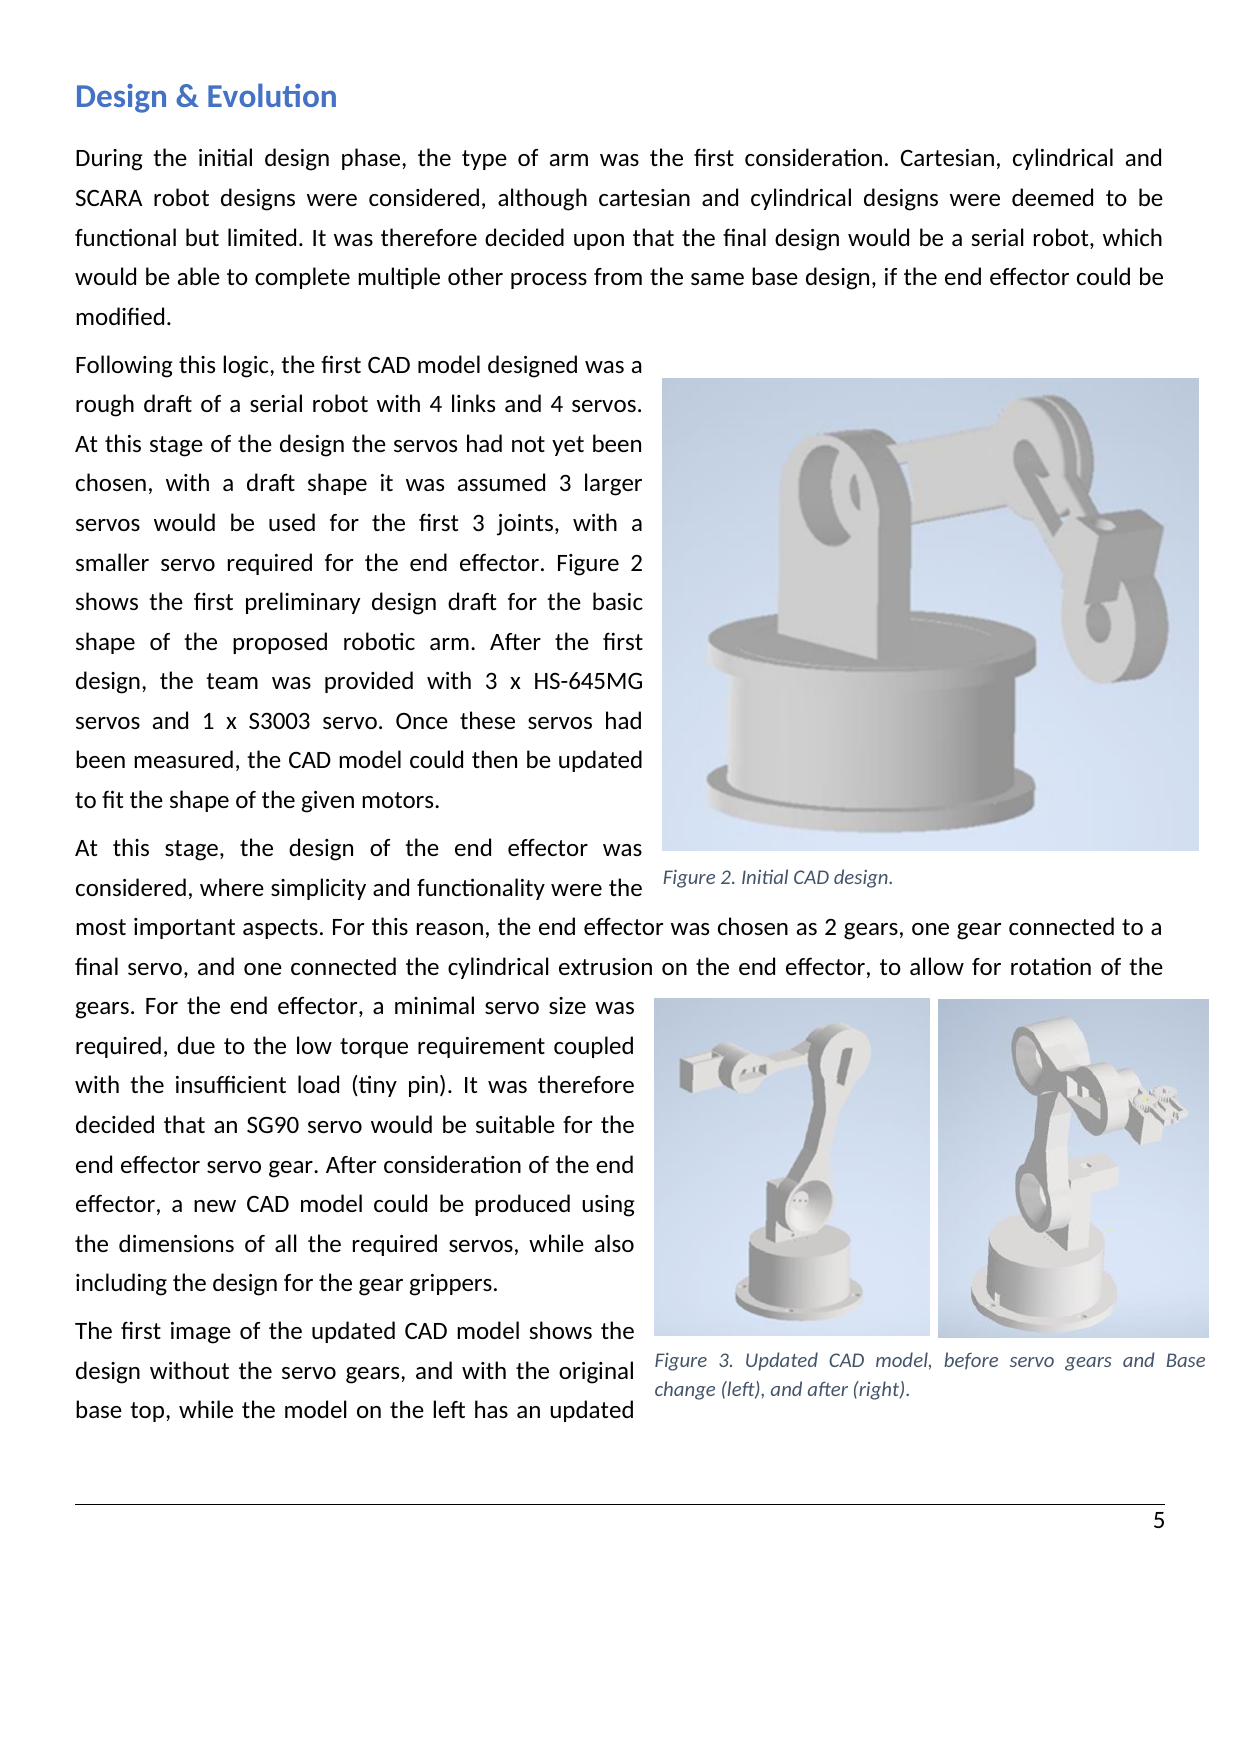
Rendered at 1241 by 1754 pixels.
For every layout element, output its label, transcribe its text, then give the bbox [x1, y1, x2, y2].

picture [662, 378, 1199, 851]
subtitle Design & Evolution [75, 75, 1165, 116]
text At this stage, the design of the end effector was considered, where simplicity and functionality were the most important aspects. For this reason, the end effector was chosen as 2 gears, one gear connected to a final servo, and one connected the cylindrical extrusion on the end effector, to allow for rotation of the gears. For the end effector, a minimal servo size was required, due to the low torque requirement coupled with the insufficient load (tiny pin). It was therefore decided that an SG90 servo would be suitable for the end effector servo gear. After consideration of the end effector, a new CAD model could be produced using the dimensions of all the required servos, while also including the design for the gear grippers. [75, 832, 1165, 1298]
picture [654, 998, 930, 1336]
text During the initial design phase, the type of arm was the first consideration. Cartesian, cylindrical and SCARA robot designs were considered, although cartesian and cylindrical designs were deemed to be functional but limited. It was therefore decided upon that the final design would be a serial robot, which would be able to complete multiple other process from the same base design, if the end effector could be modified. [75, 143, 1165, 331]
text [75, 1316, 1165, 1425]
picture [938, 999, 1209, 1338]
